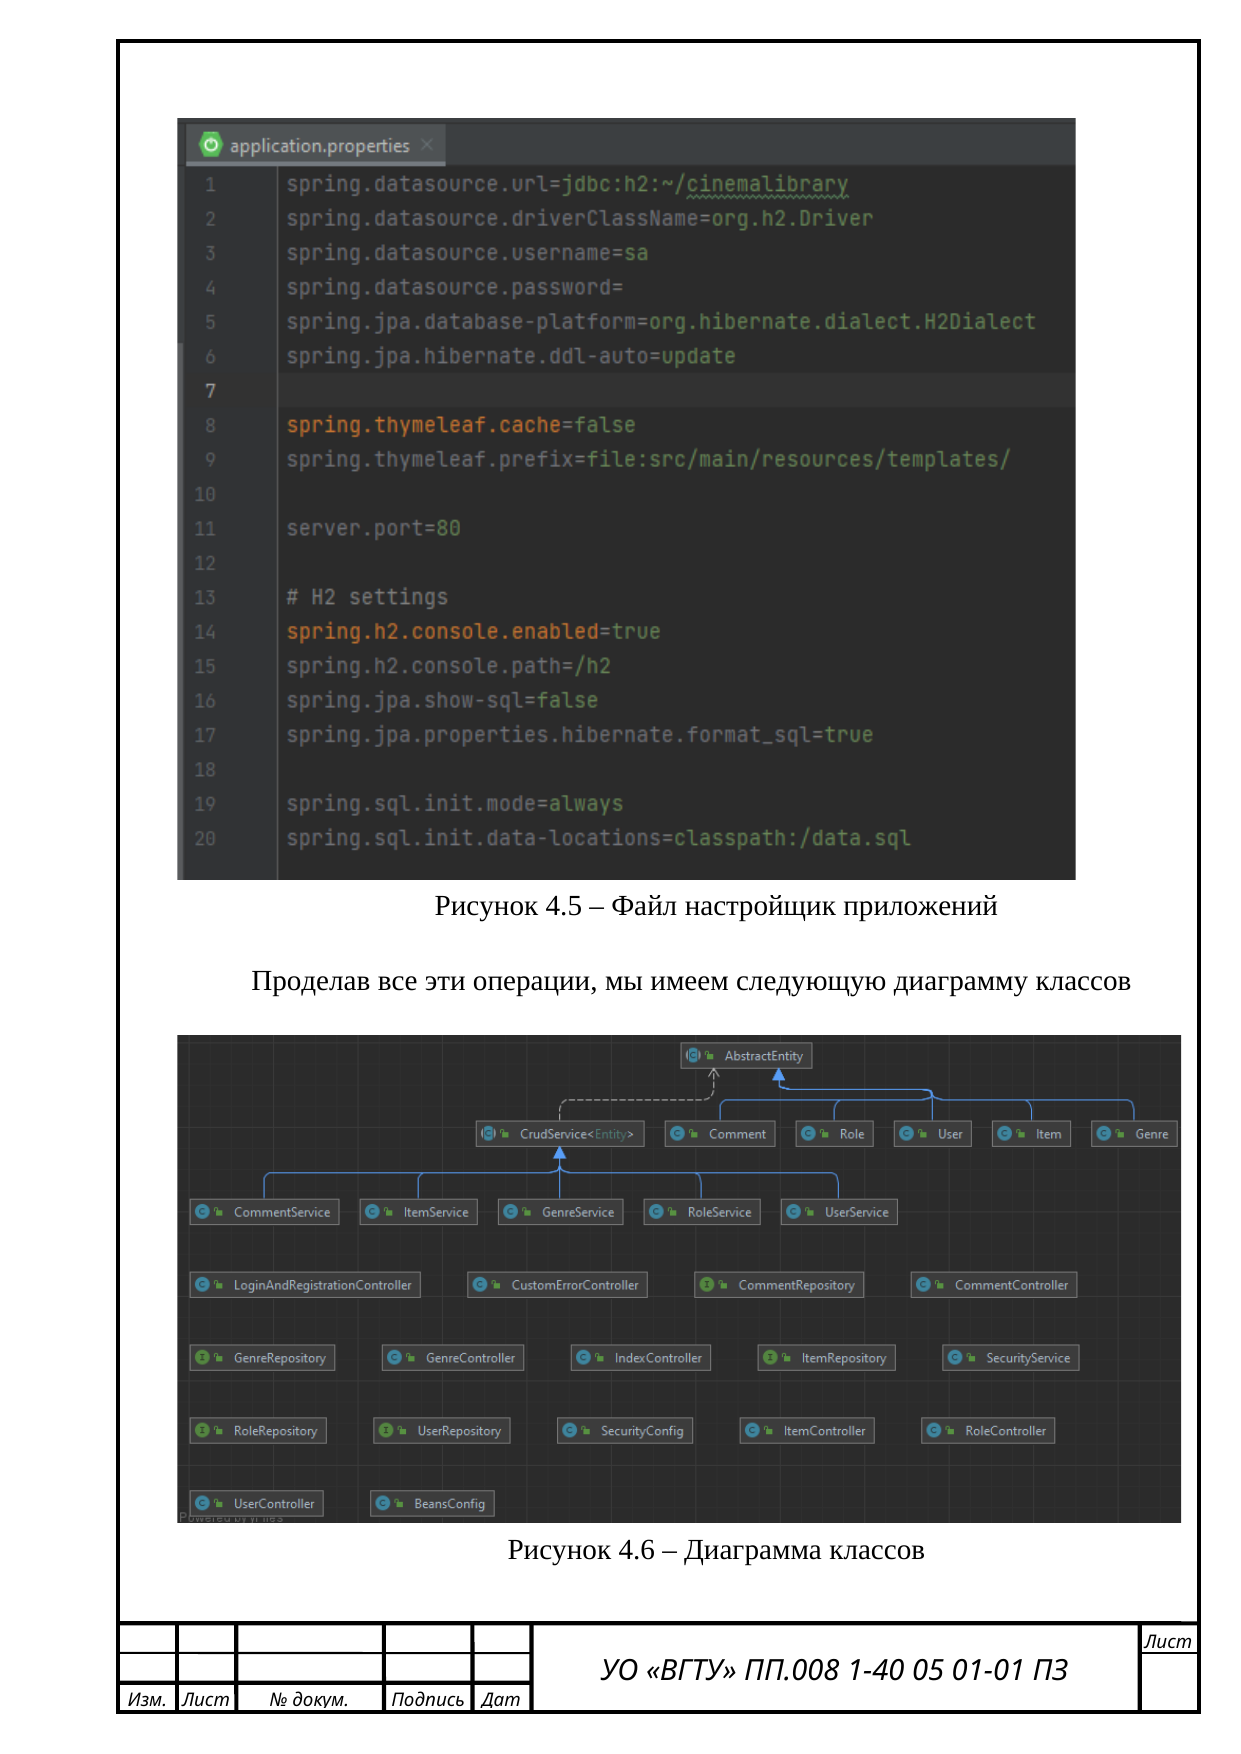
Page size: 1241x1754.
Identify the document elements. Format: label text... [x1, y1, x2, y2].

picture [177, 1035, 1182, 1523]
text Рисунок 4.6 – Диаграмма классов [177, 1530, 1181, 1567]
text Рисунок 4.5 – Файл настройщик приложений [177, 886, 1181, 923]
text Проделав все эти операции, мы имеем следующую диаграмму классов [177, 961, 1181, 998]
picture [177, 118, 1076, 880]
